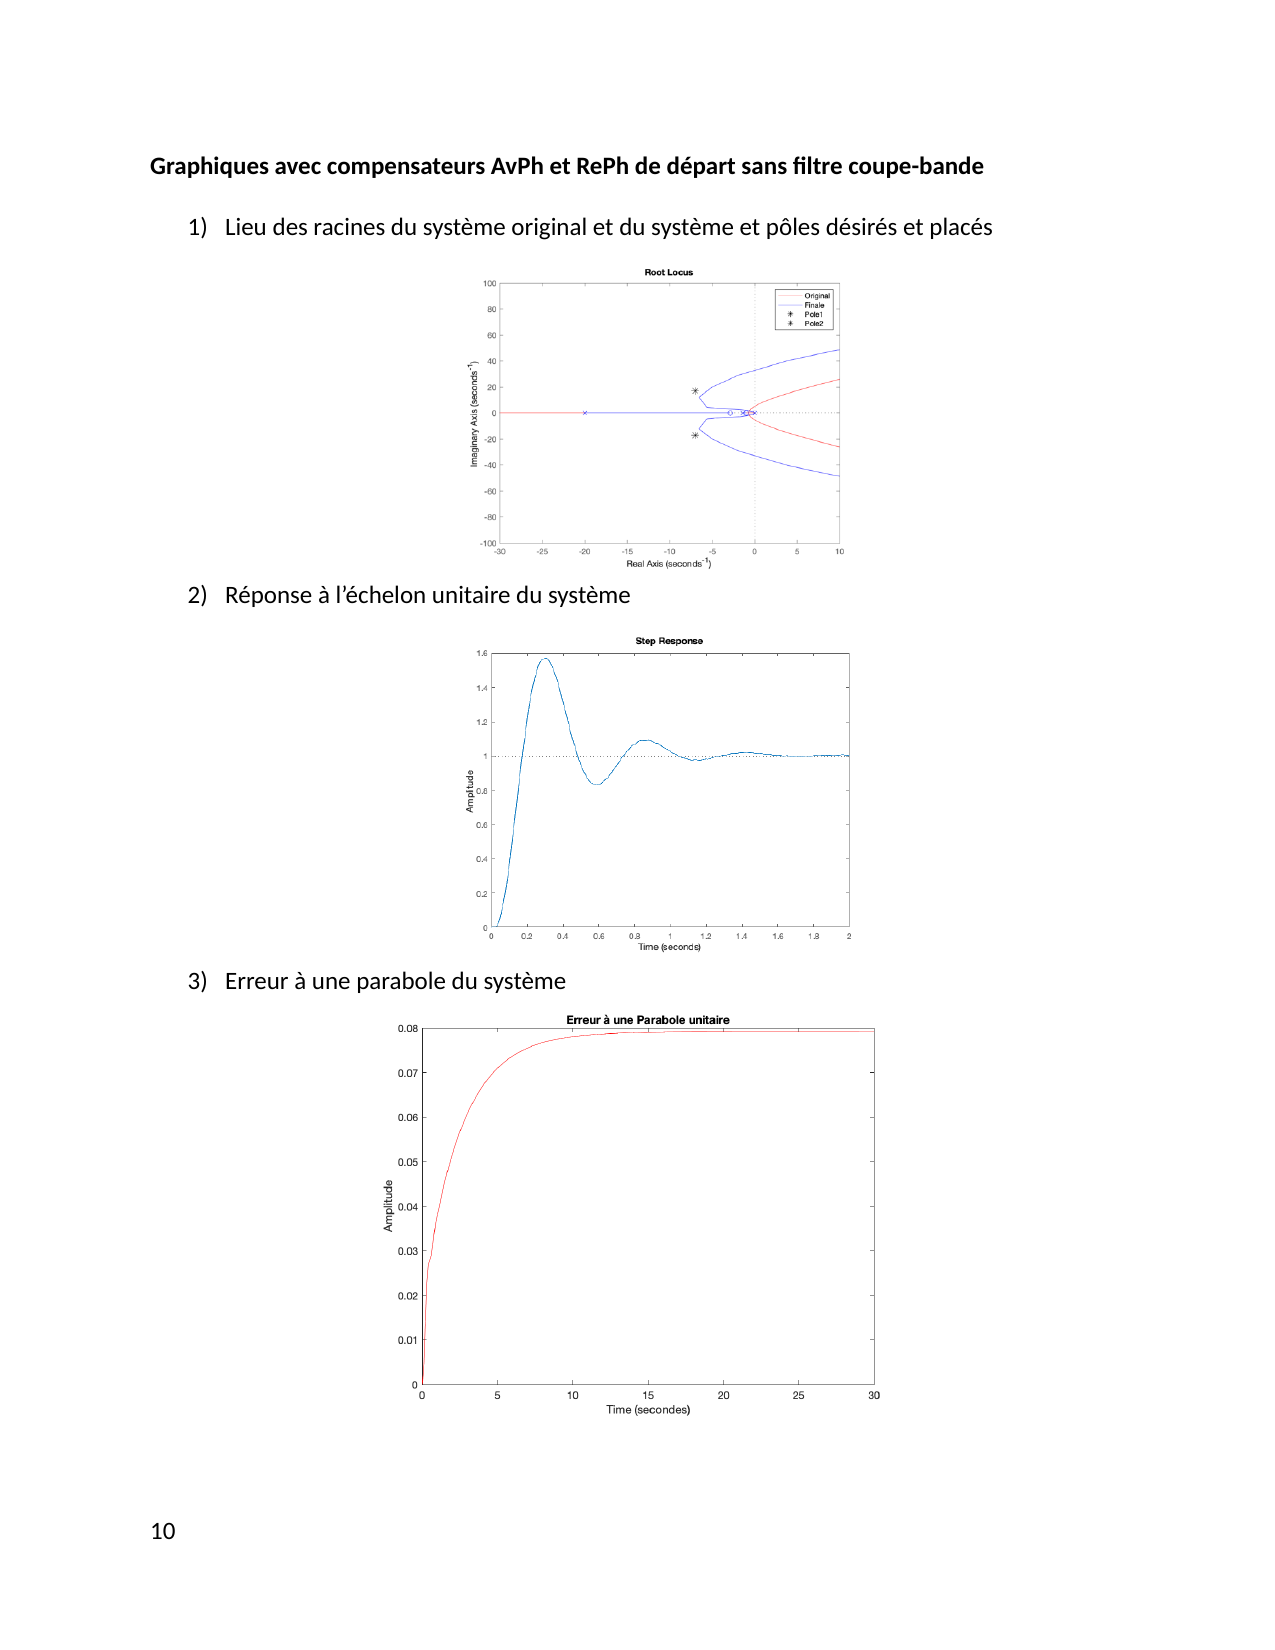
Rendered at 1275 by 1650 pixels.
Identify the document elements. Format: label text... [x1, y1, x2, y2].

list Erreur à une parabole du système [187, 965, 1125, 996]
picture [419, 609, 894, 966]
list Réponse à l’échelon unitaire du système [187, 579, 1125, 610]
list Lieu des racines du système original et du système et pôles désirés et placés [187, 211, 1125, 242]
text Graphiques avec compensateurs AvPh et RePh de départ sans filtre coupe-bande [150, 150, 1125, 181]
picture [346, 995, 929, 1432]
picture [431, 241, 882, 580]
